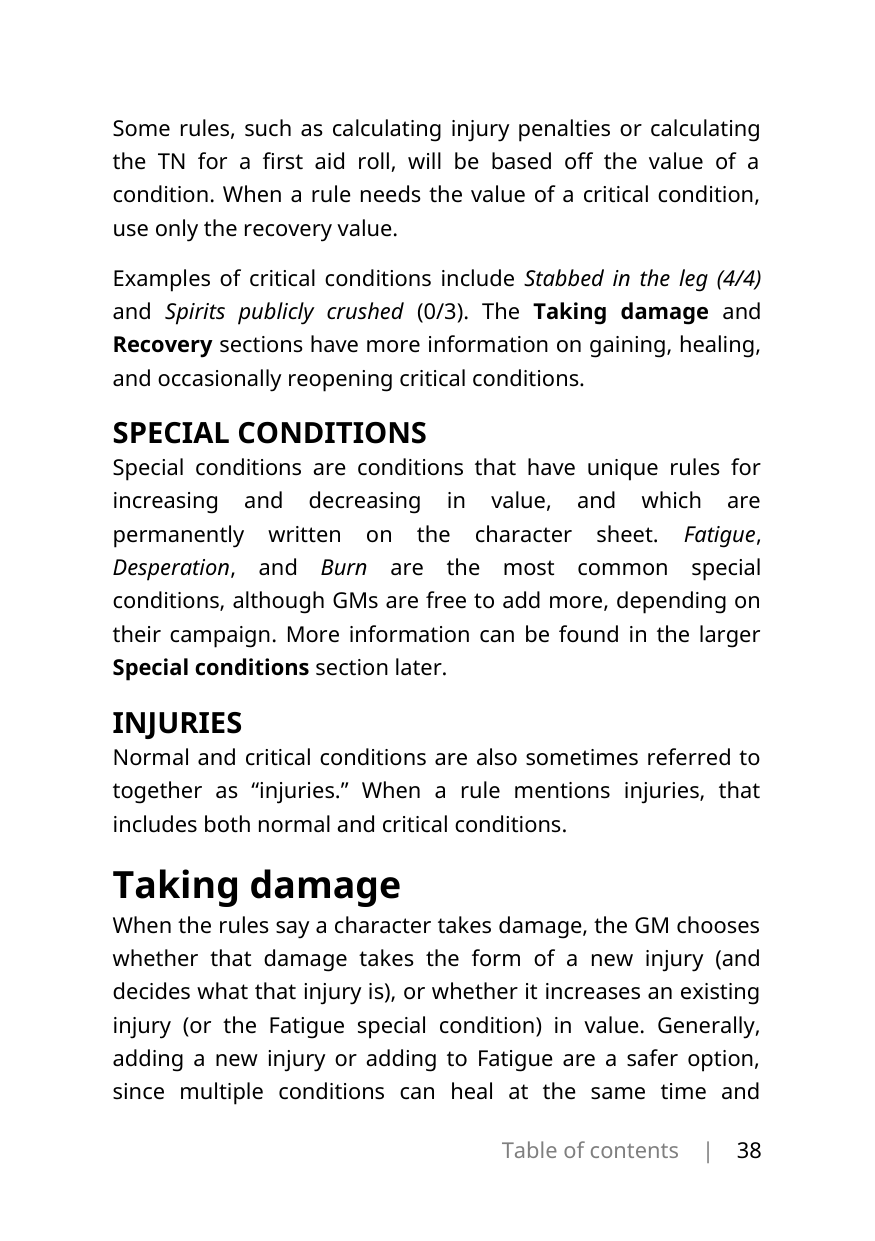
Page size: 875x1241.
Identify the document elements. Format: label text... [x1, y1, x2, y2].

text Special conditions are conditions that have unique rules for increasing and decreasing in value, and which are permanently written on the character sheet. Fatigue, Desperation, and Burn are the most common special conditions, although GMs are free to add more, depending on their campaign. More information can be found in the larger Special conditions section later. [112, 452, 762, 682]
text Normal and critical conditions are also sometimes referred to together as “injuries.” When a rule mentions injuries, that includes both normal and critical conditions. [112, 742, 762, 838]
text Some rules, such as calculating injury penalties or calculating the TN for a first aid roll, will be based off the value of a condition. When a rule needs the value of a critical condition, use only the recovery value. [112, 112, 762, 242]
subtitle Injuries [112, 702, 762, 742]
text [112, 909, 762, 1106]
subtitle Special conditions [112, 412, 762, 452]
text Examples of critical conditions include Stabbed in the leg (4/4) and Spirits publicly crushed (0/3). The Taking damage and Recovery sections have more information on gaining, healing, and occasionally reopening critical conditions. [112, 262, 762, 392]
subtitle Taking damage [112, 858, 762, 909]
